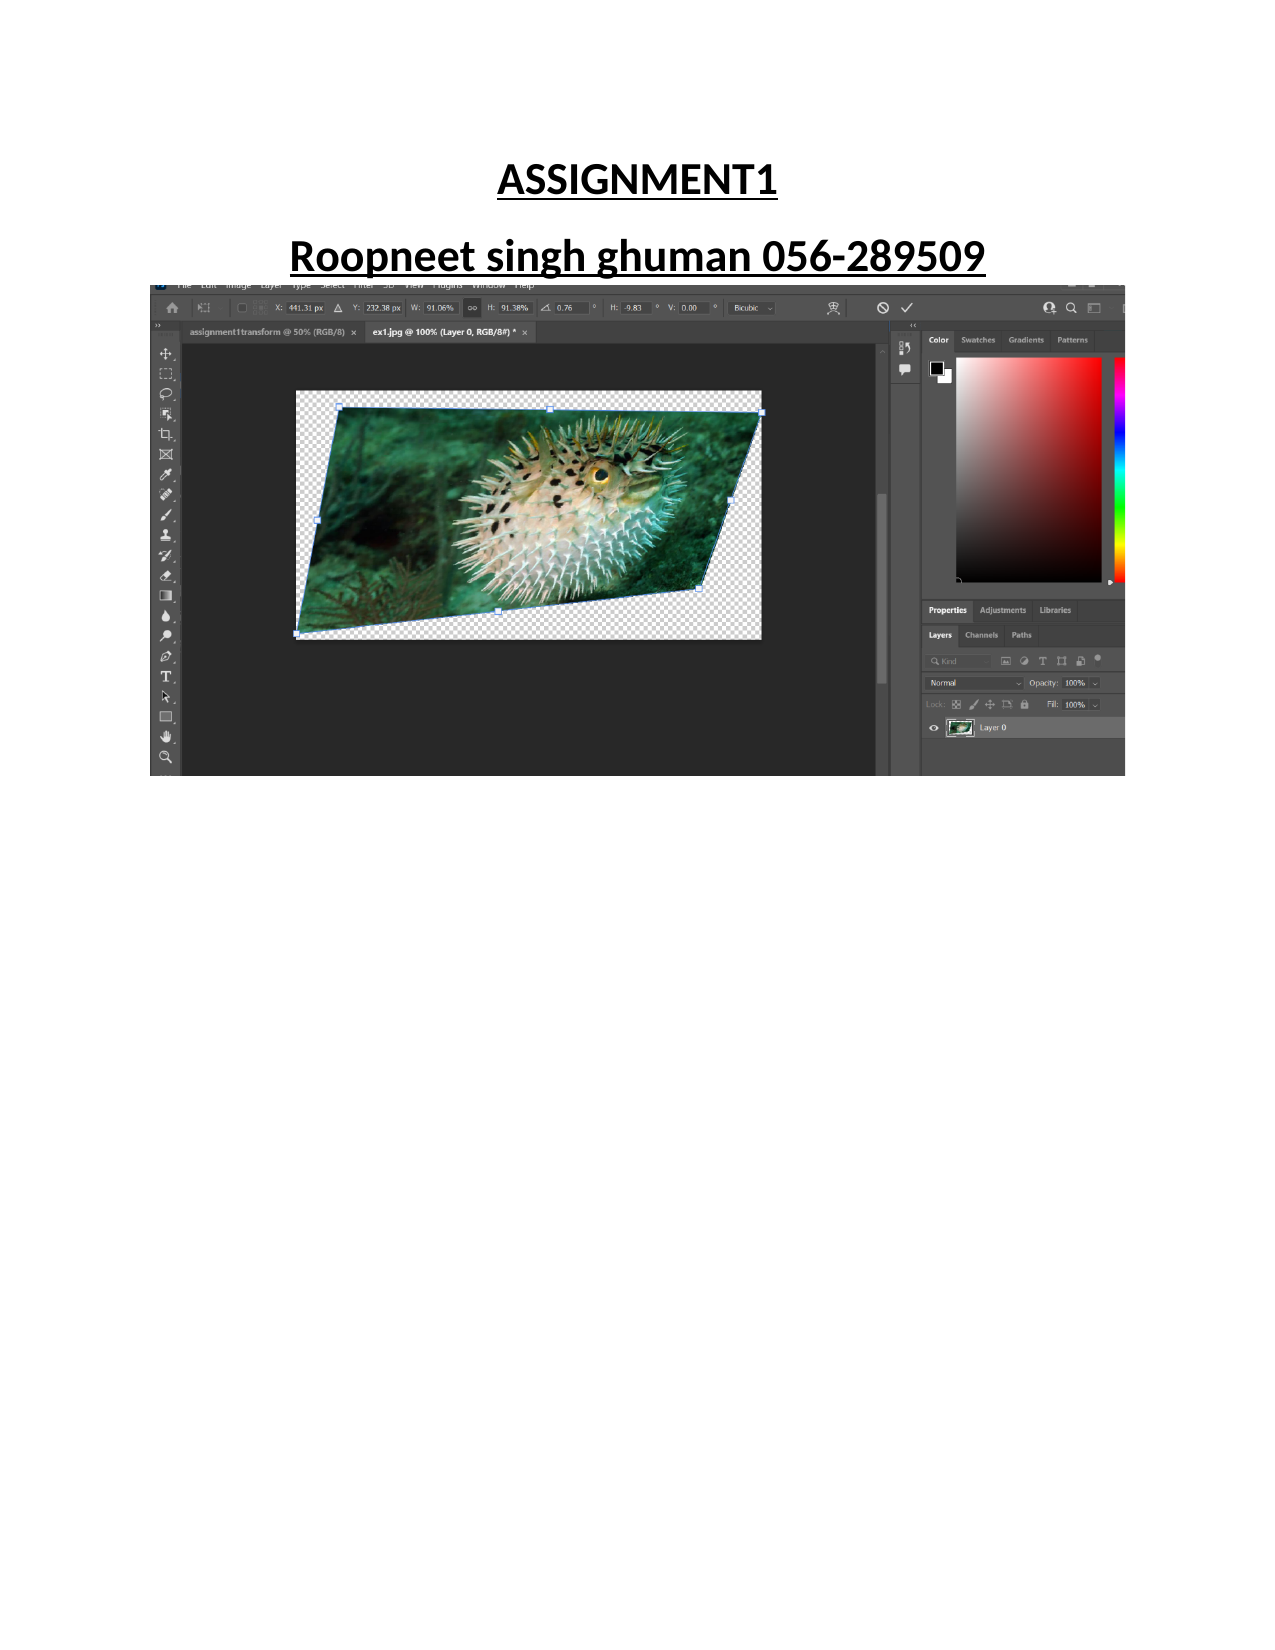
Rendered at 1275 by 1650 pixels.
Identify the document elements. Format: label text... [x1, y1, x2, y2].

text Roopneet singh ghuman 056-289509 [150, 227, 1125, 285]
text ASSIGNMENT1 [150, 150, 1125, 206]
picture [150, 285, 1125, 776]
